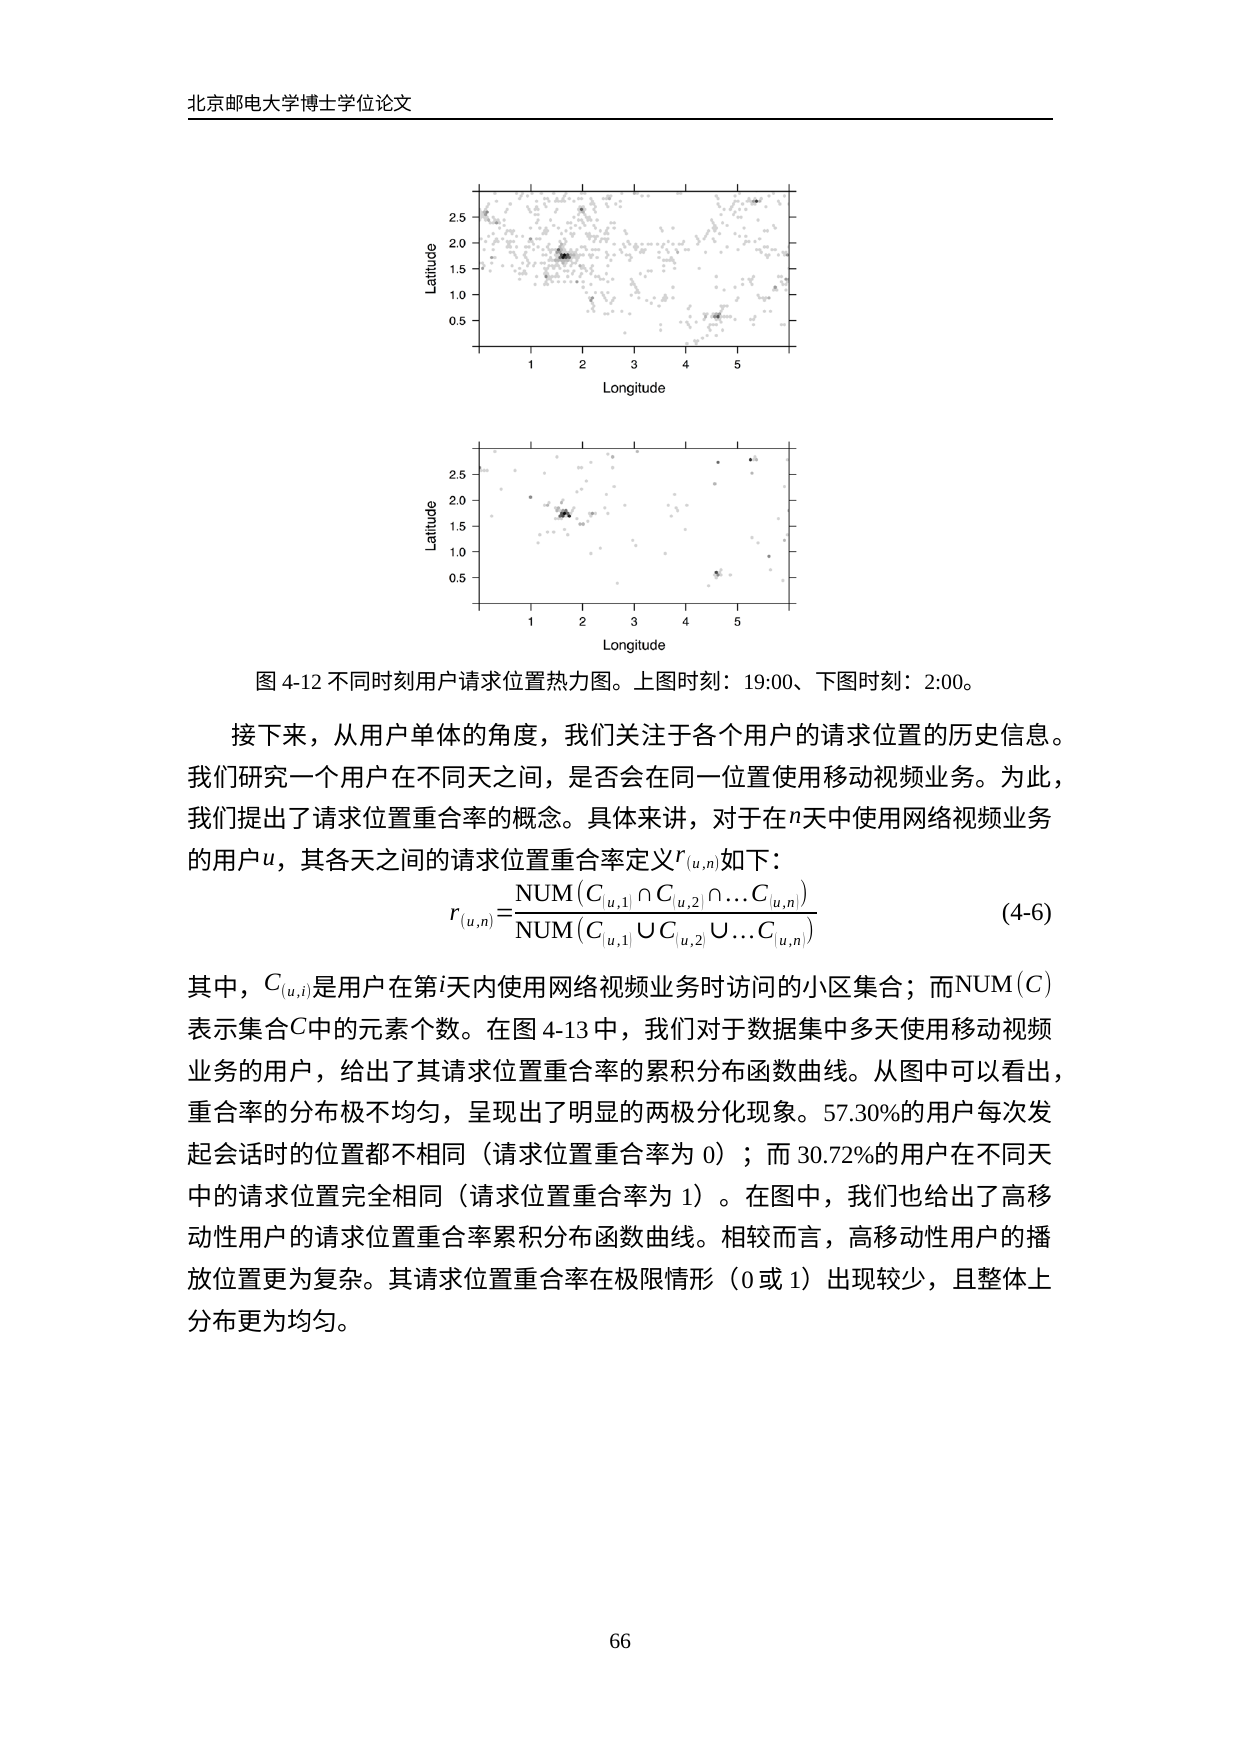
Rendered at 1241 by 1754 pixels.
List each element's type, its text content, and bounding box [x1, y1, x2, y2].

text 接下来，从用户单体的角度，我们关注于各个用户的请求位置的历史信息。我们研究一个用户在不同天之间，是否会在同一位置使用移动视频业务。为此，我们提出了请求位置重合率的概念。具体来讲，对于在天中使用网络视频业务的用户，其各天之间的请求位置重合率定义如下： [187, 711, 1053, 878]
text 其中，是用户在第天内使用网络视频业务时访问的小区集合；而表示集合中的元素个数。在图4-13中，我们对于数据集中多天使用移动视频业务的用户，给出了其请求位置重合率的累积分布函数曲线。从图中可以看出，重合率的分布极不均匀，呈现出了明显的两极分化现象。57.30%的用户每次发起会话时的位置都不相同（请求位置重合率为0）；而30.72%的用户在不同天中的请求位置完全相同（请求位置重合率为1）。在图中，我们也给出了高移动性用户的请求位置重合率累积分布函数曲线。相较而言，高移动性用户的播放位置更为复杂。其请求位置重合率在极限情形（0或1）出现较少，且整体上分布更为均匀。 [187, 963, 1053, 1338]
text 图4-12 不同时刻用户请求位置热力图。上图时刻：19:00、下图时刻：2:00。 [187, 664, 1053, 695]
picture [406, 150, 835, 664]
